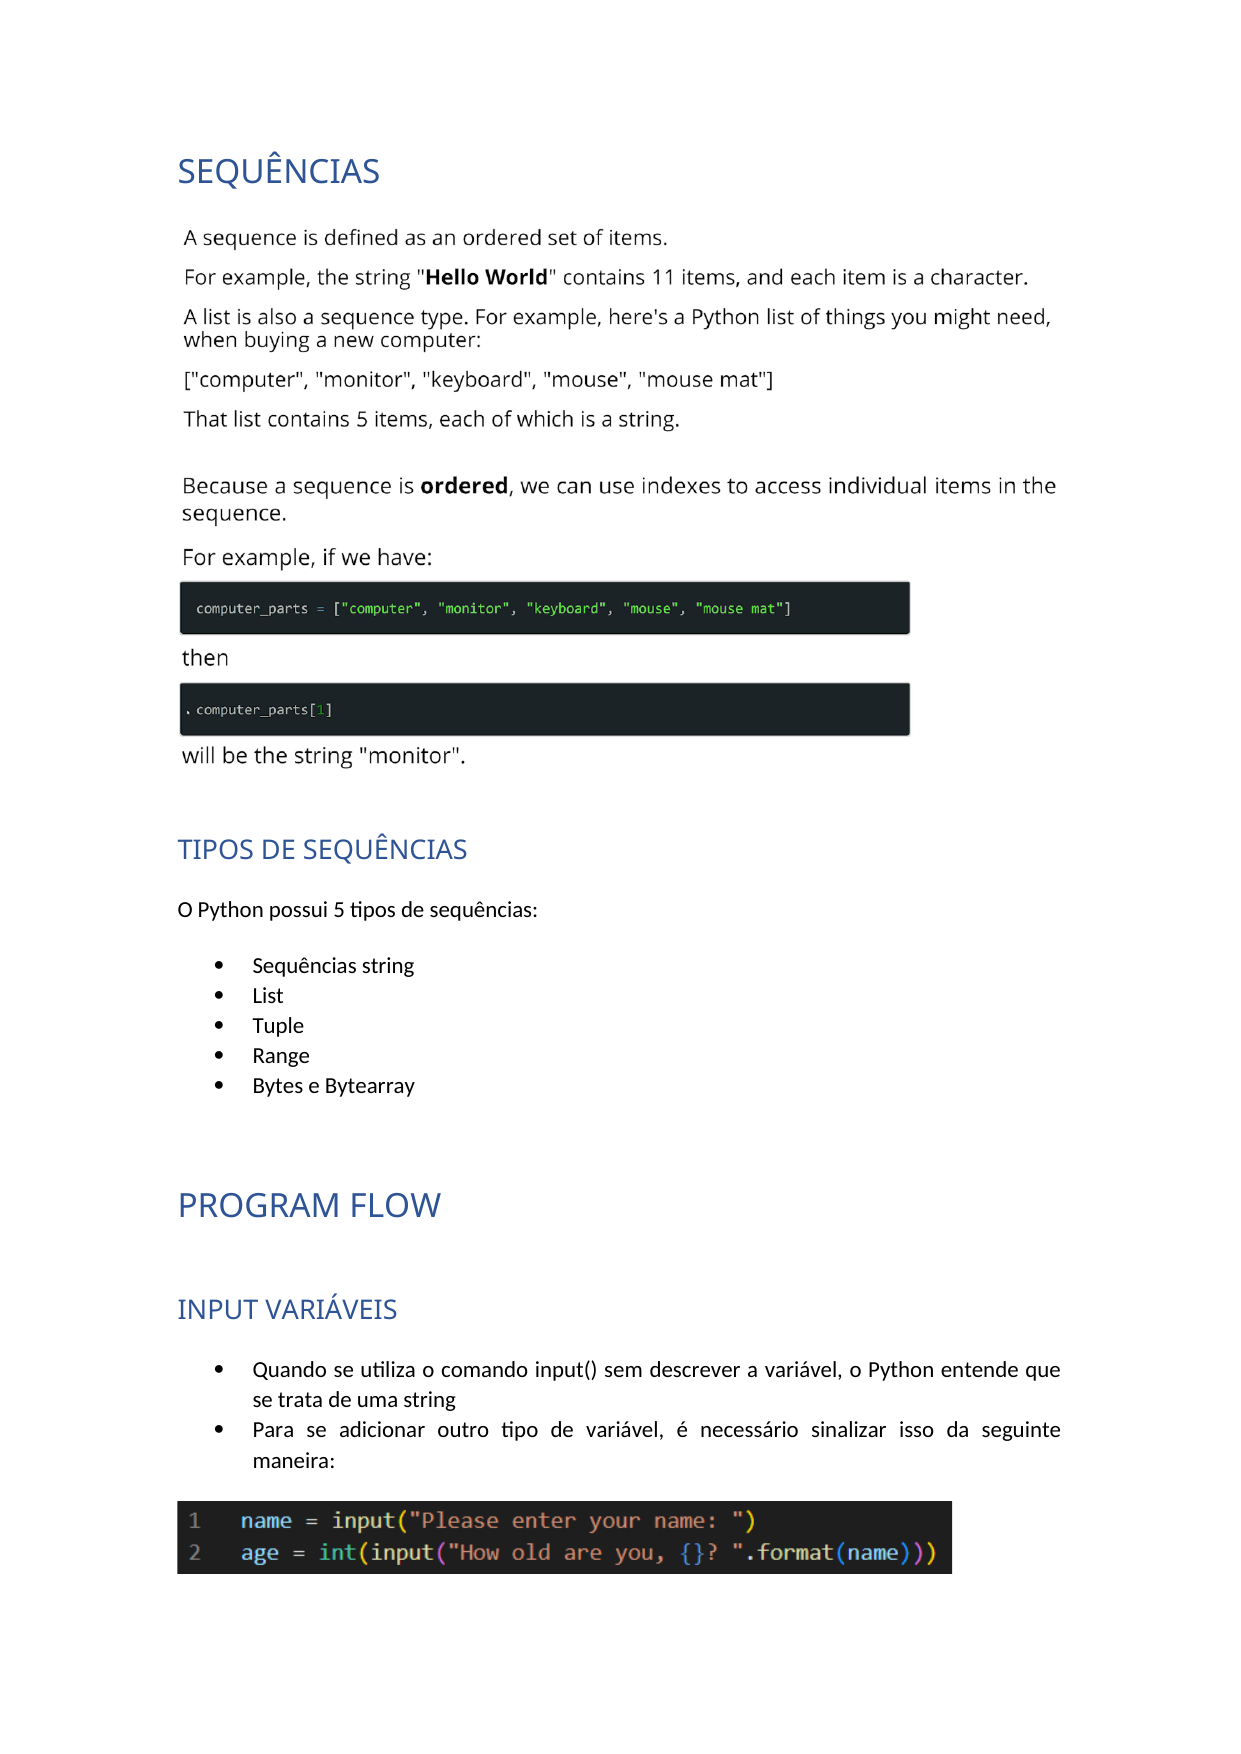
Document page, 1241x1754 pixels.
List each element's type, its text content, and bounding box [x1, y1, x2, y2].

list List [215, 981, 1063, 1009]
text O Python possui 5 tipos de sequências: [177, 896, 1063, 923]
list Quando se utiliza o comando input() sem descrever a variável, o Python entende que se trata de uma string [215, 1355, 1063, 1413]
list Bytes e Bytearray [215, 1072, 1063, 1099]
picture [177, 473, 1063, 770]
picture [177, 221, 1063, 447]
subtitle TIPOS DE SEQUÊNCIAS [177, 831, 1063, 868]
picture [177, 1501, 953, 1574]
list Sequências string [215, 951, 1063, 979]
list Tuple [215, 1011, 1063, 1039]
list Para se adicionar outro tipo de variável, é necessário sinalizar isso da seguinte maneira: [215, 1416, 1063, 1474]
subtitle PROGRAM FLOW [177, 1182, 1063, 1227]
subtitle SEQUÊNCIAS [177, 148, 1063, 193]
list Range [215, 1041, 1063, 1069]
subtitle INPUT VARIÁVEIS [177, 1290, 1063, 1327]
